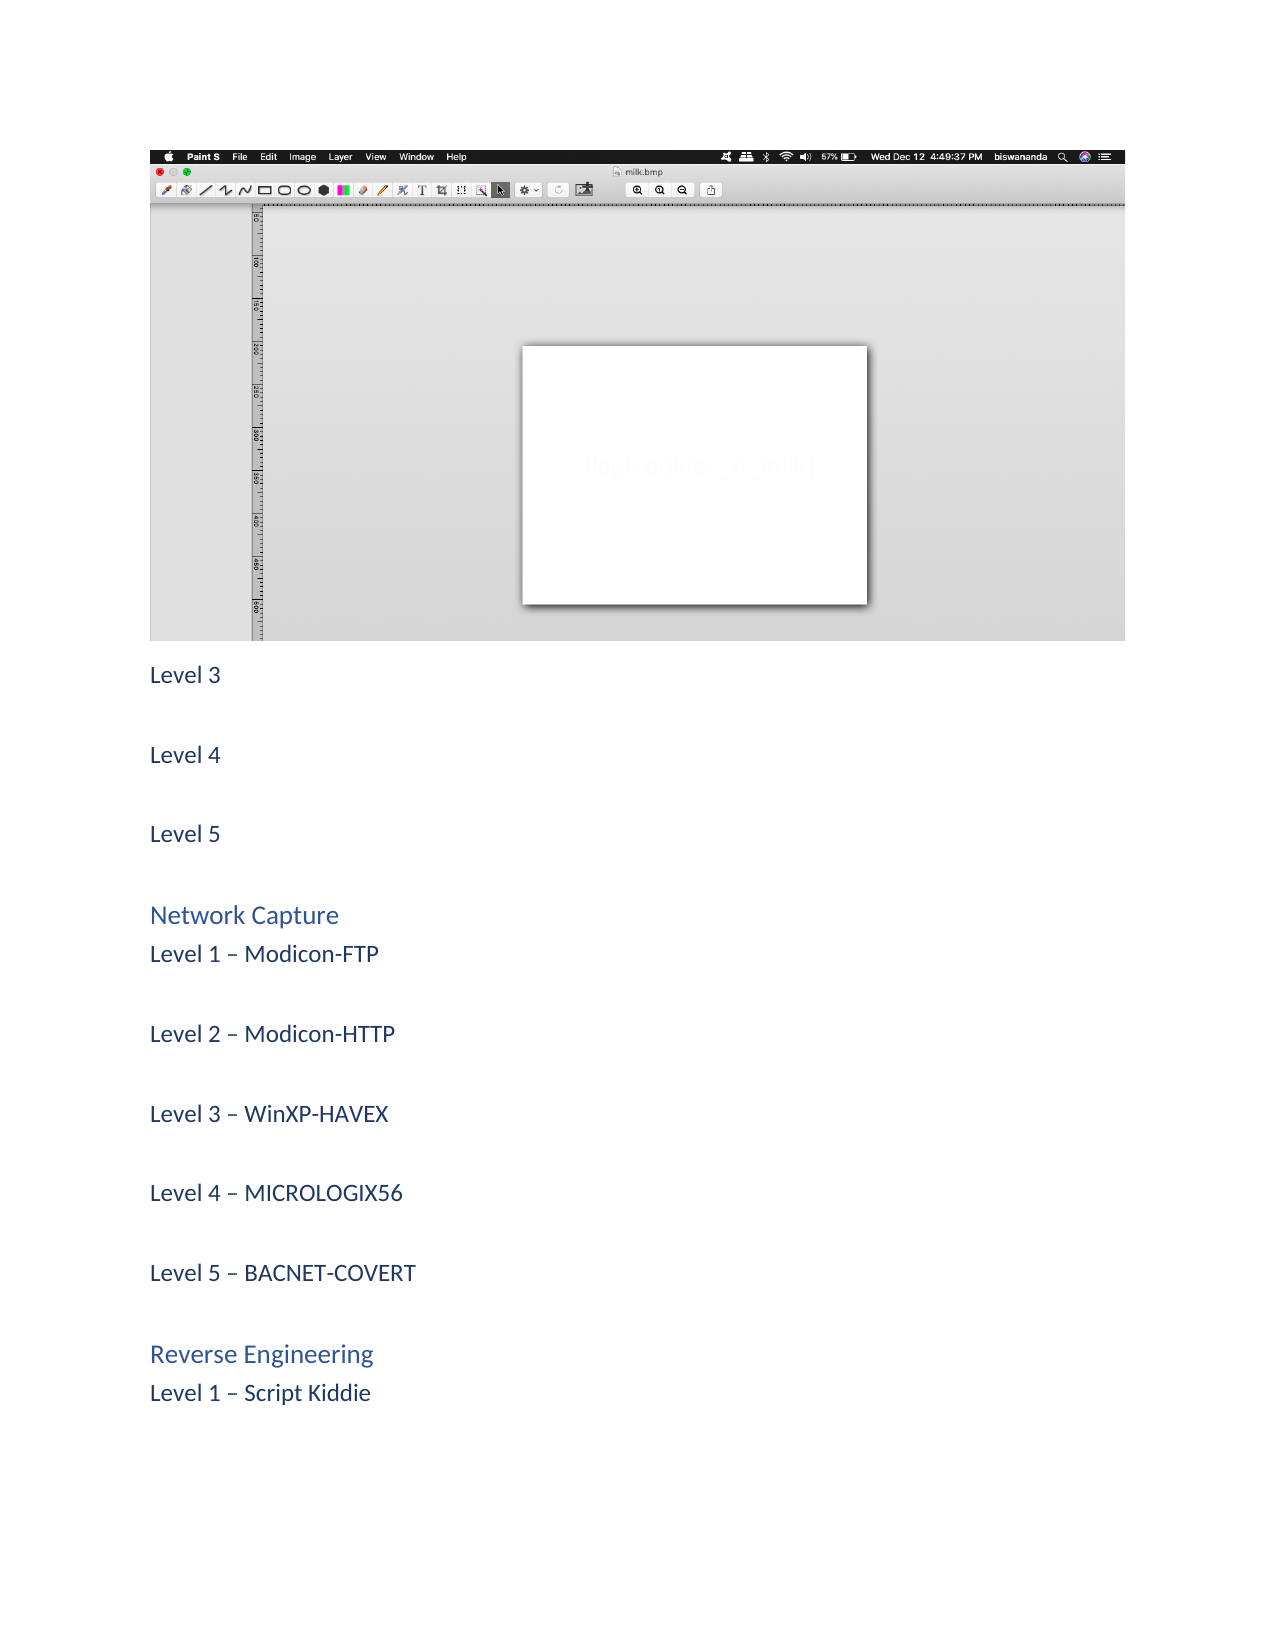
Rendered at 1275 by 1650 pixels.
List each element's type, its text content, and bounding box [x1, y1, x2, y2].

subtitle Level 5 – BACNET-COVERT [150, 1257, 1125, 1288]
subtitle Level 1 – Script Kiddie [150, 1377, 1125, 1407]
subtitle Level 4 – MICROLOGIX56 [150, 1178, 1125, 1208]
subtitle Network Capture [150, 898, 1125, 931]
subtitle Level 3 [150, 659, 1125, 689]
subtitle Level 5 [150, 819, 1125, 849]
picture [150, 150, 1125, 641]
subtitle Reverse Engineering [150, 1337, 1125, 1370]
subtitle Level 1 – Modicon-FTP [150, 938, 1125, 969]
subtitle Level 3 – WinXP-HAVEX [150, 1098, 1125, 1128]
subtitle Level 2 – Modicon-HTTP [150, 1018, 1125, 1048]
subtitle Level 4 [150, 739, 1125, 769]
